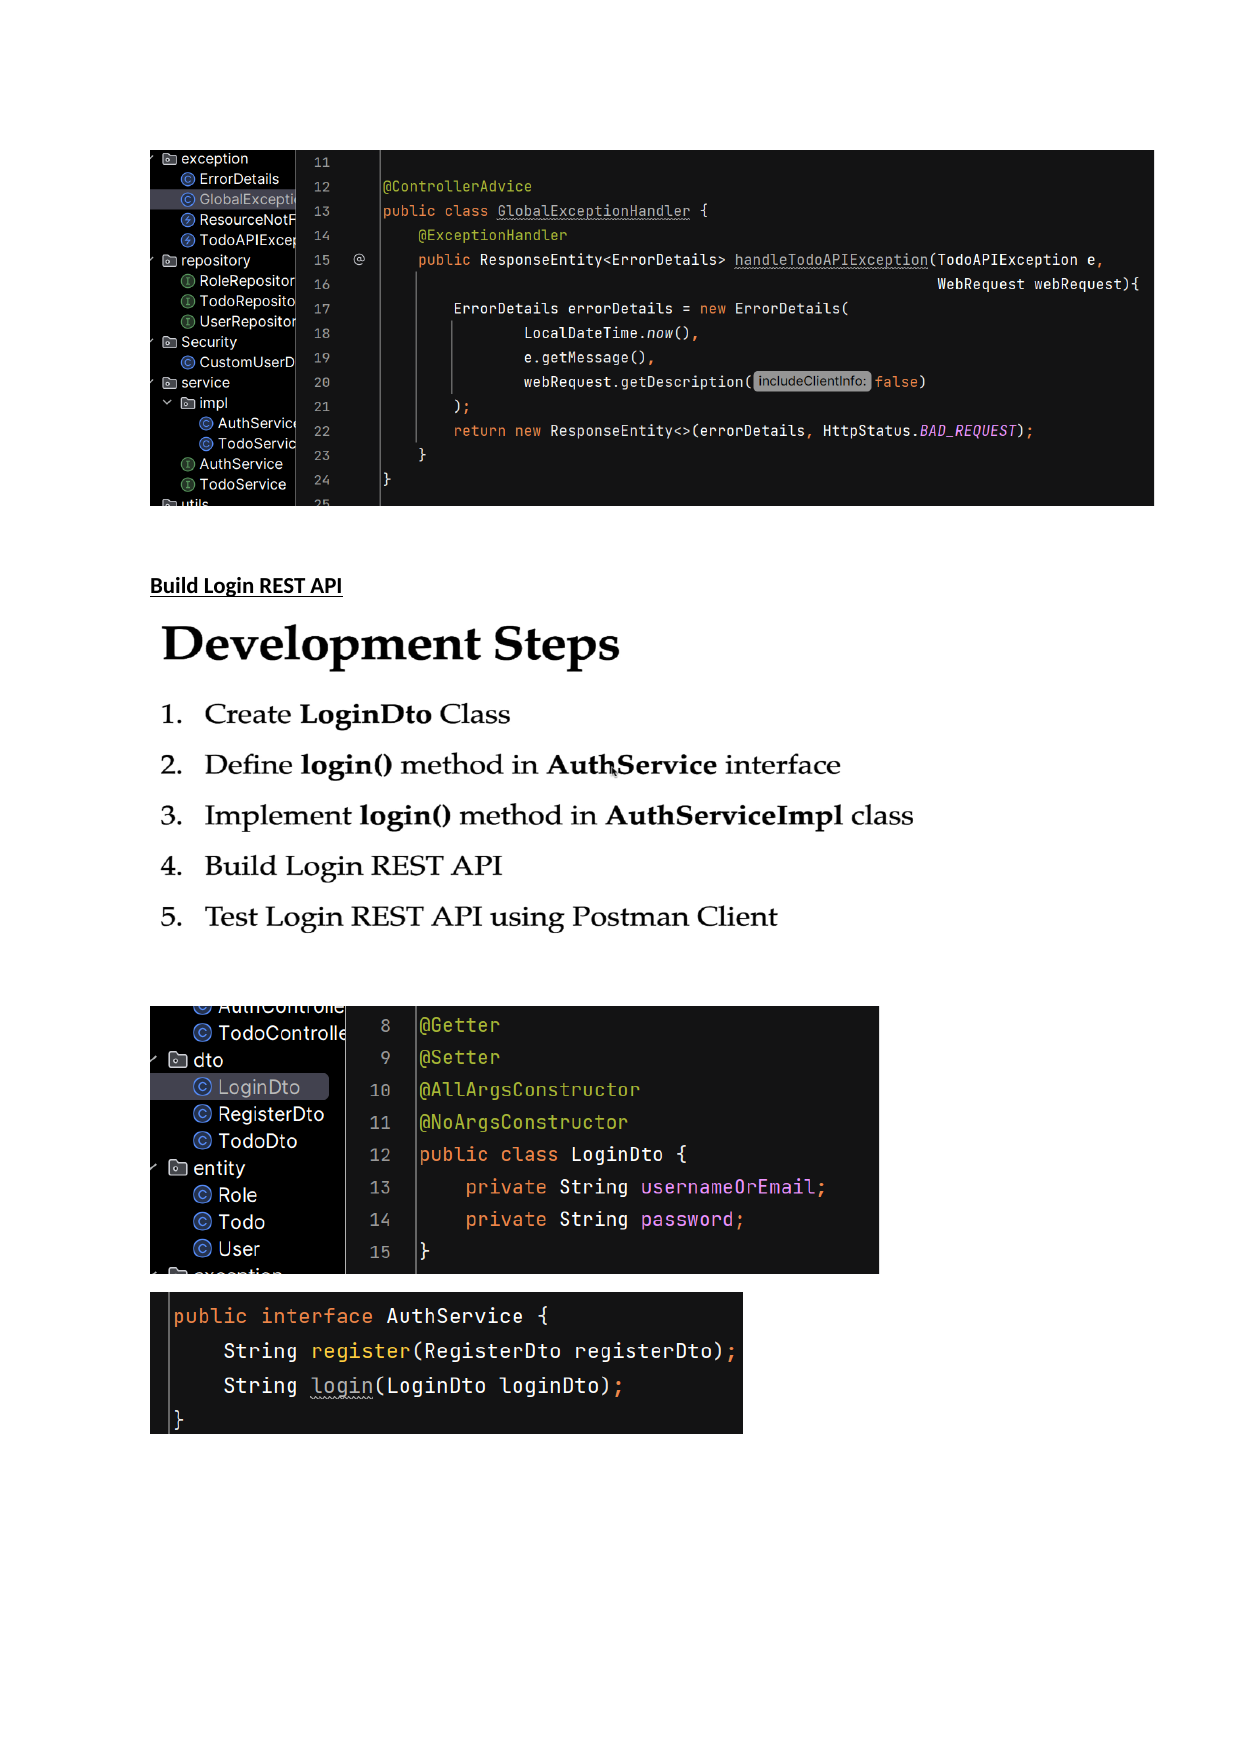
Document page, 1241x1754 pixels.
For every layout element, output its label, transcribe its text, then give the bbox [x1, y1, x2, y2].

picture [150, 1006, 880, 1274]
picture [150, 150, 1155, 506]
text Build Login REST API [150, 571, 1090, 599]
picture [150, 618, 924, 941]
picture [150, 1292, 743, 1434]
